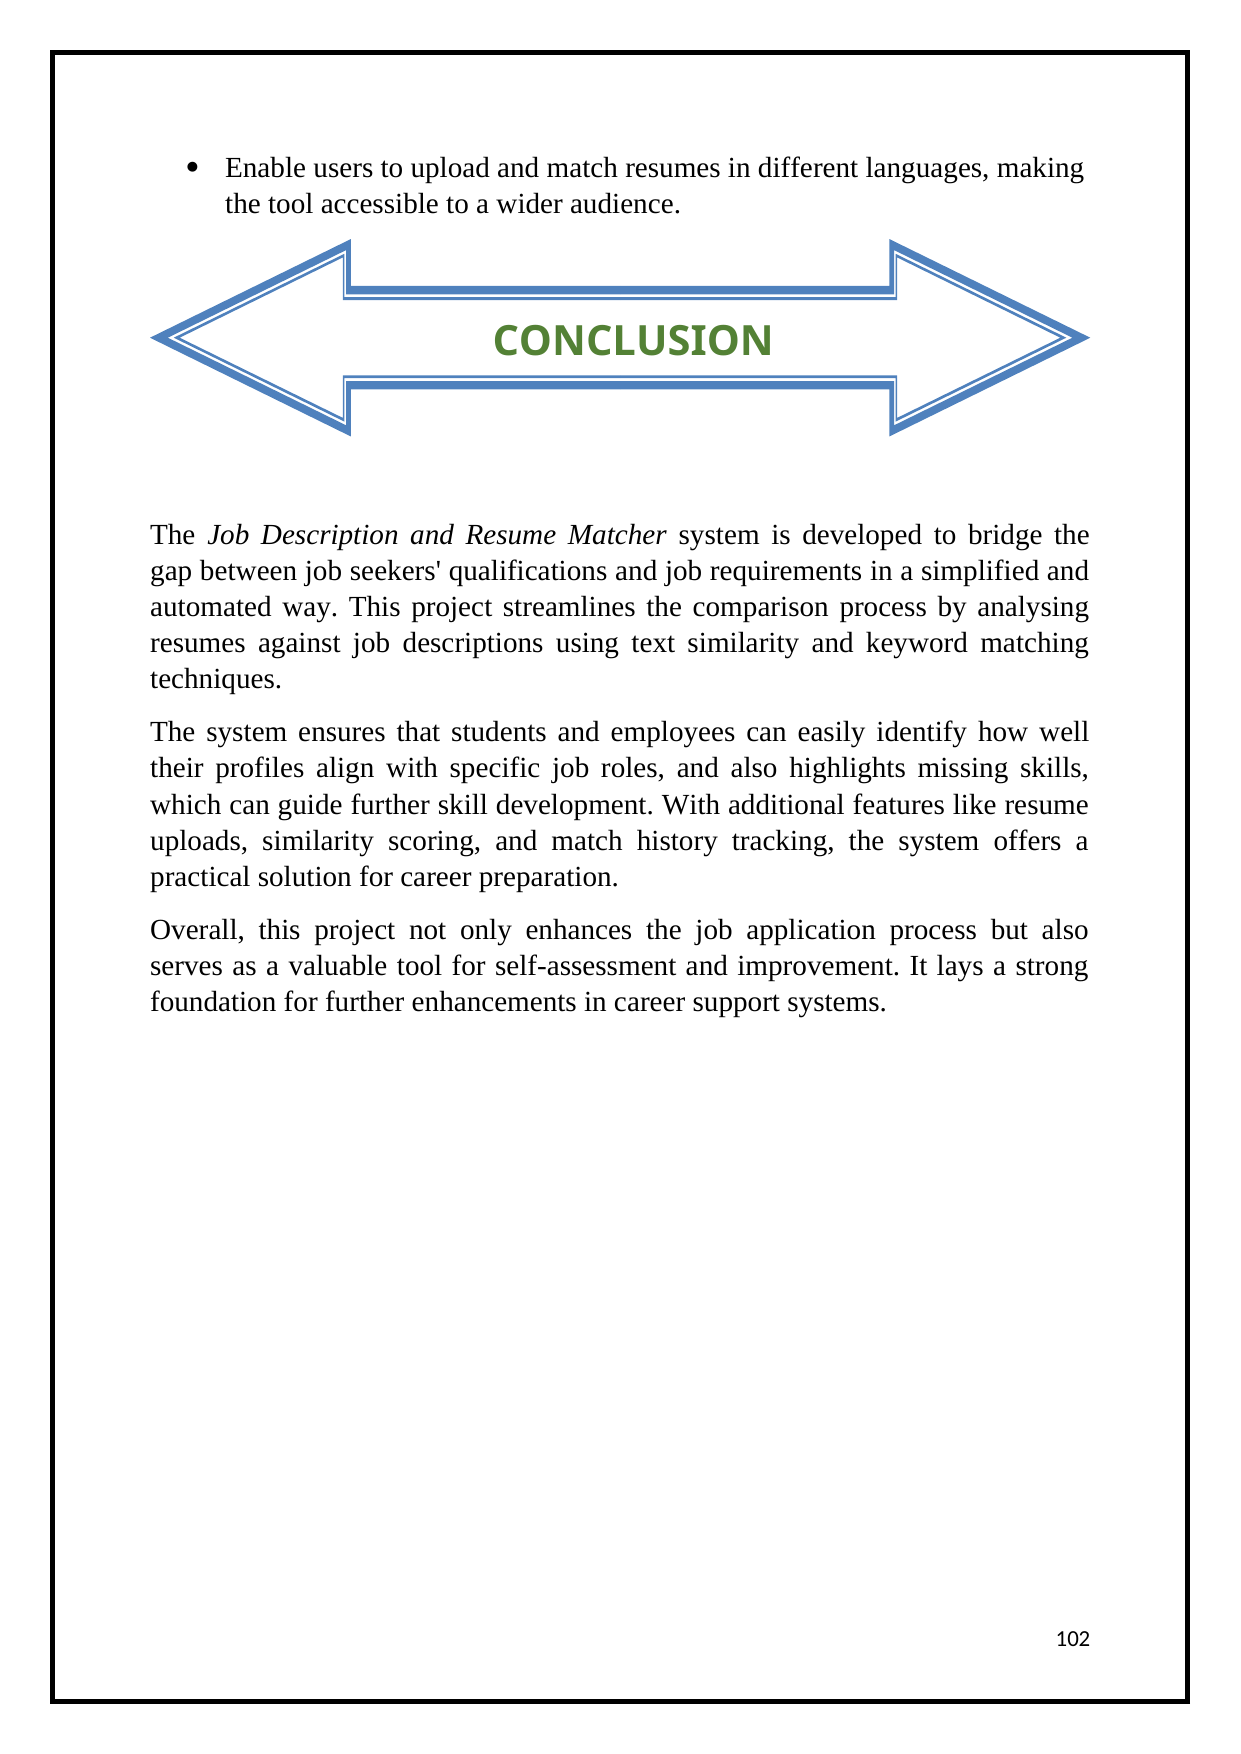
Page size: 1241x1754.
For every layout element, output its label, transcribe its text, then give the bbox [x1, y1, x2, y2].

text The system ensures that students and employees can easily identify how well their profiles align with specific job roles, and also highlights missing skills, which can guide further skill development. With additional features like resume uploads, similarity scoring, and match history tracking, the system offers a practical solution for career preparation. [150, 714, 1090, 893]
text The Job Description and Resume Matcher system is developed to bridge the gap between job seekers' qualifications and job requirements in a simplified and automated way. This project streamlines the comparison process by analysing resumes against job descriptions using text similarity and keyword matching techniques. [150, 517, 1090, 695]
list Enable users to upload and match resumes in different languages, making the tool accessible to a wider audience. [187, 150, 1090, 220]
text Overall, this project not only enhances the job application process but also serves as a valuable tool for self-assessment and improvement. It lays a strong foundation for further enhancements in career support systems. [150, 912, 1090, 1018]
